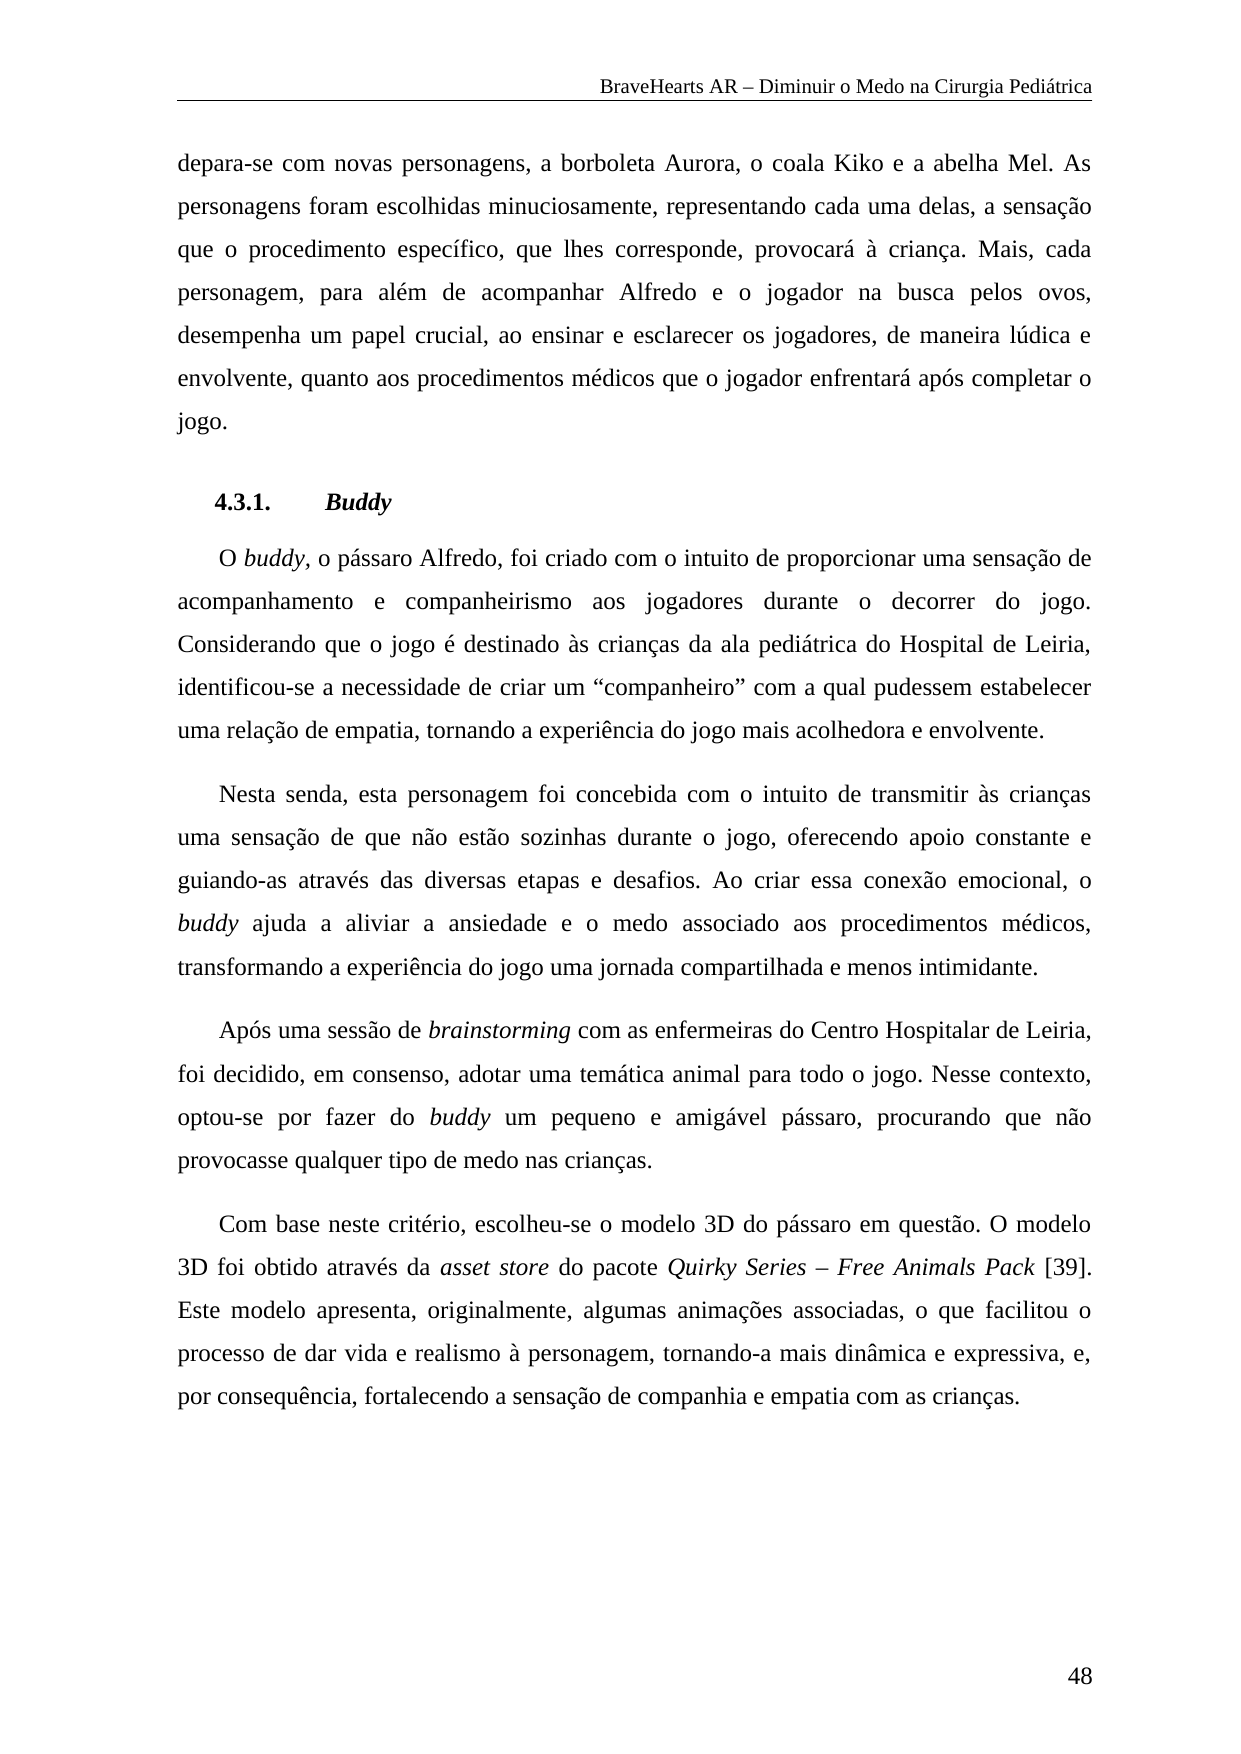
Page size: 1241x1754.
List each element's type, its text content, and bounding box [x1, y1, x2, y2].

subtitle Buddy [214, 487, 1092, 516]
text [177, 148, 1092, 435]
text O buddy, o pássaro Alfredo, foi criado com o intuito de proporcionar uma sensação de acompanhamento e companheirismo aos jogadores durante o decorrer do jogo. Considerando que o jogo é destinado às crianças da ala pediátrica do Hospital de Leiria, identificou-se a necessidade de criar um “companheiro” com a qual pudessem estabelecer uma relação de empatia, tornando a experiência do jogo mais acolhedora e envolvente. [177, 543, 1092, 744]
text Após uma sessão de brainstorming com as enfermeiras do Centro Hospitalar de Leiria, foi decidido, em consenso, adotar uma temática animal para todo o jogo. Nesse contexto, optou-se por fazer do buddy um pequeno e amigável pássaro, procurando que não provocasse qualquer tipo de medo nas crianças. [177, 1016, 1092, 1174]
text Nesta senda, esta personagem foi concebida com o intuito de transmitir às crianças uma sensação de que não estão sozinhas durante o jogo, oferecendo apoio constante e guiando-as através das diversas etapas e desafios. Ao criar essa conexão emocional, o buddy ajuda a aliviar a ansiedade e o medo associado aos procedimentos médicos, transformando a experiência do jogo uma jornada compartilhada e menos intimidante. [177, 779, 1092, 980]
text Com base neste critério, escolheu-se o modelo 3D do pássaro em questão. O modelo 3D foi obtido através da asset store do pacote Quirky Series – Free Animals Pack [39]. Este modelo apresenta, originalmente, algumas animações associadas, o que facilitou o processo de dar vida e realismo à personagem, tornando-a mais dinâmica e expressiva, e, por consequência, fortalecendo a sensação de companhia e empatia com as crianças. [177, 1209, 1092, 1410]
